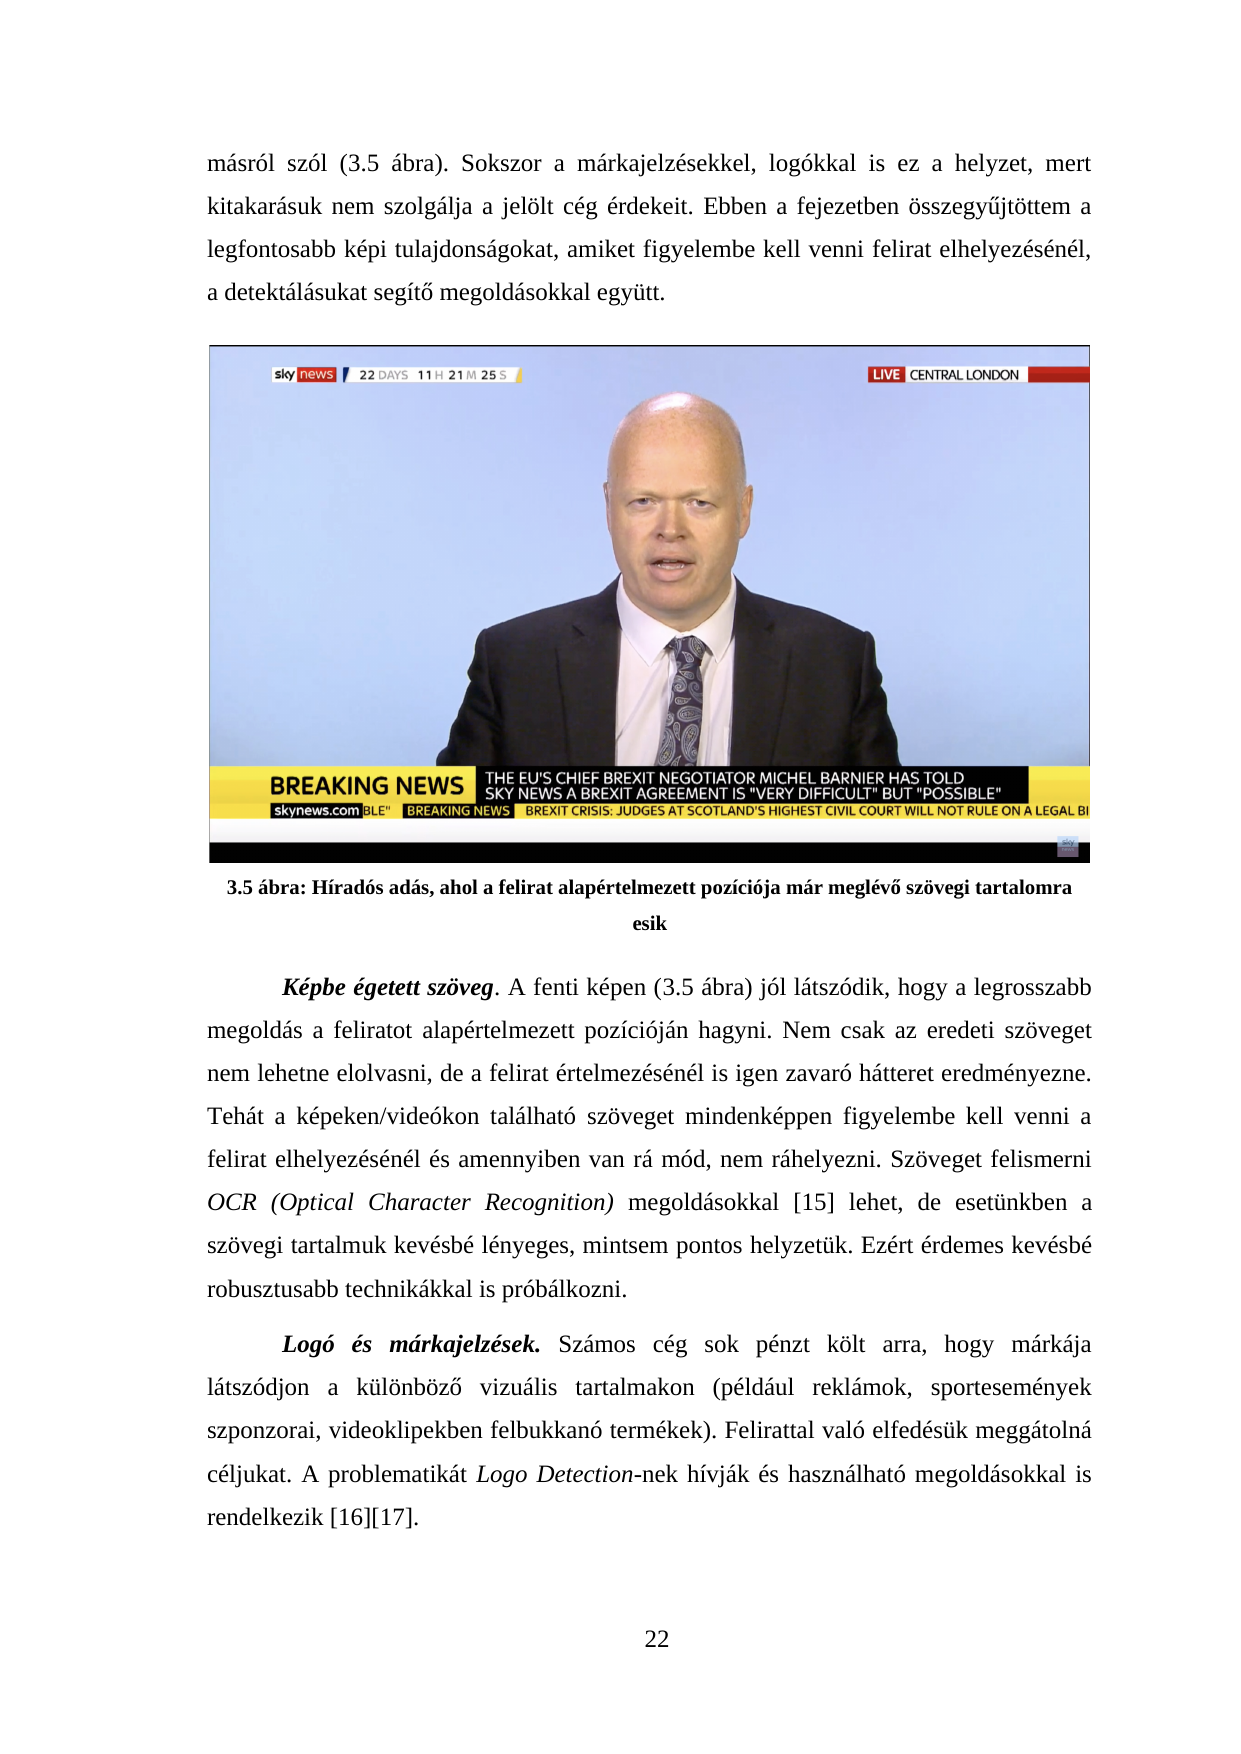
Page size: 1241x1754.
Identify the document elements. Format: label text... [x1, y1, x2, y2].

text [207, 148, 1092, 306]
text 3.1 ábra: Híradós adás, ahol a felirat alapértelmezett pozíciója már meglévő szövegi tartalomra esik [207, 875, 1092, 935]
text Logó és márkajelzések. Számos cég sok pénzt költ arra, hogy márkája látszódjon a különböző vizuális tartalmakon (például reklámok, sportesemények szponzorai, videoklipekben felbukkanó termékek). Felirattal való elfedésük meggátolná céljukat. A problematikát Logo Detection-nek hívják és használható megoldásokkal is rendelkezik [16][17]. [207, 1329, 1092, 1531]
picture [209, 345, 1090, 863]
